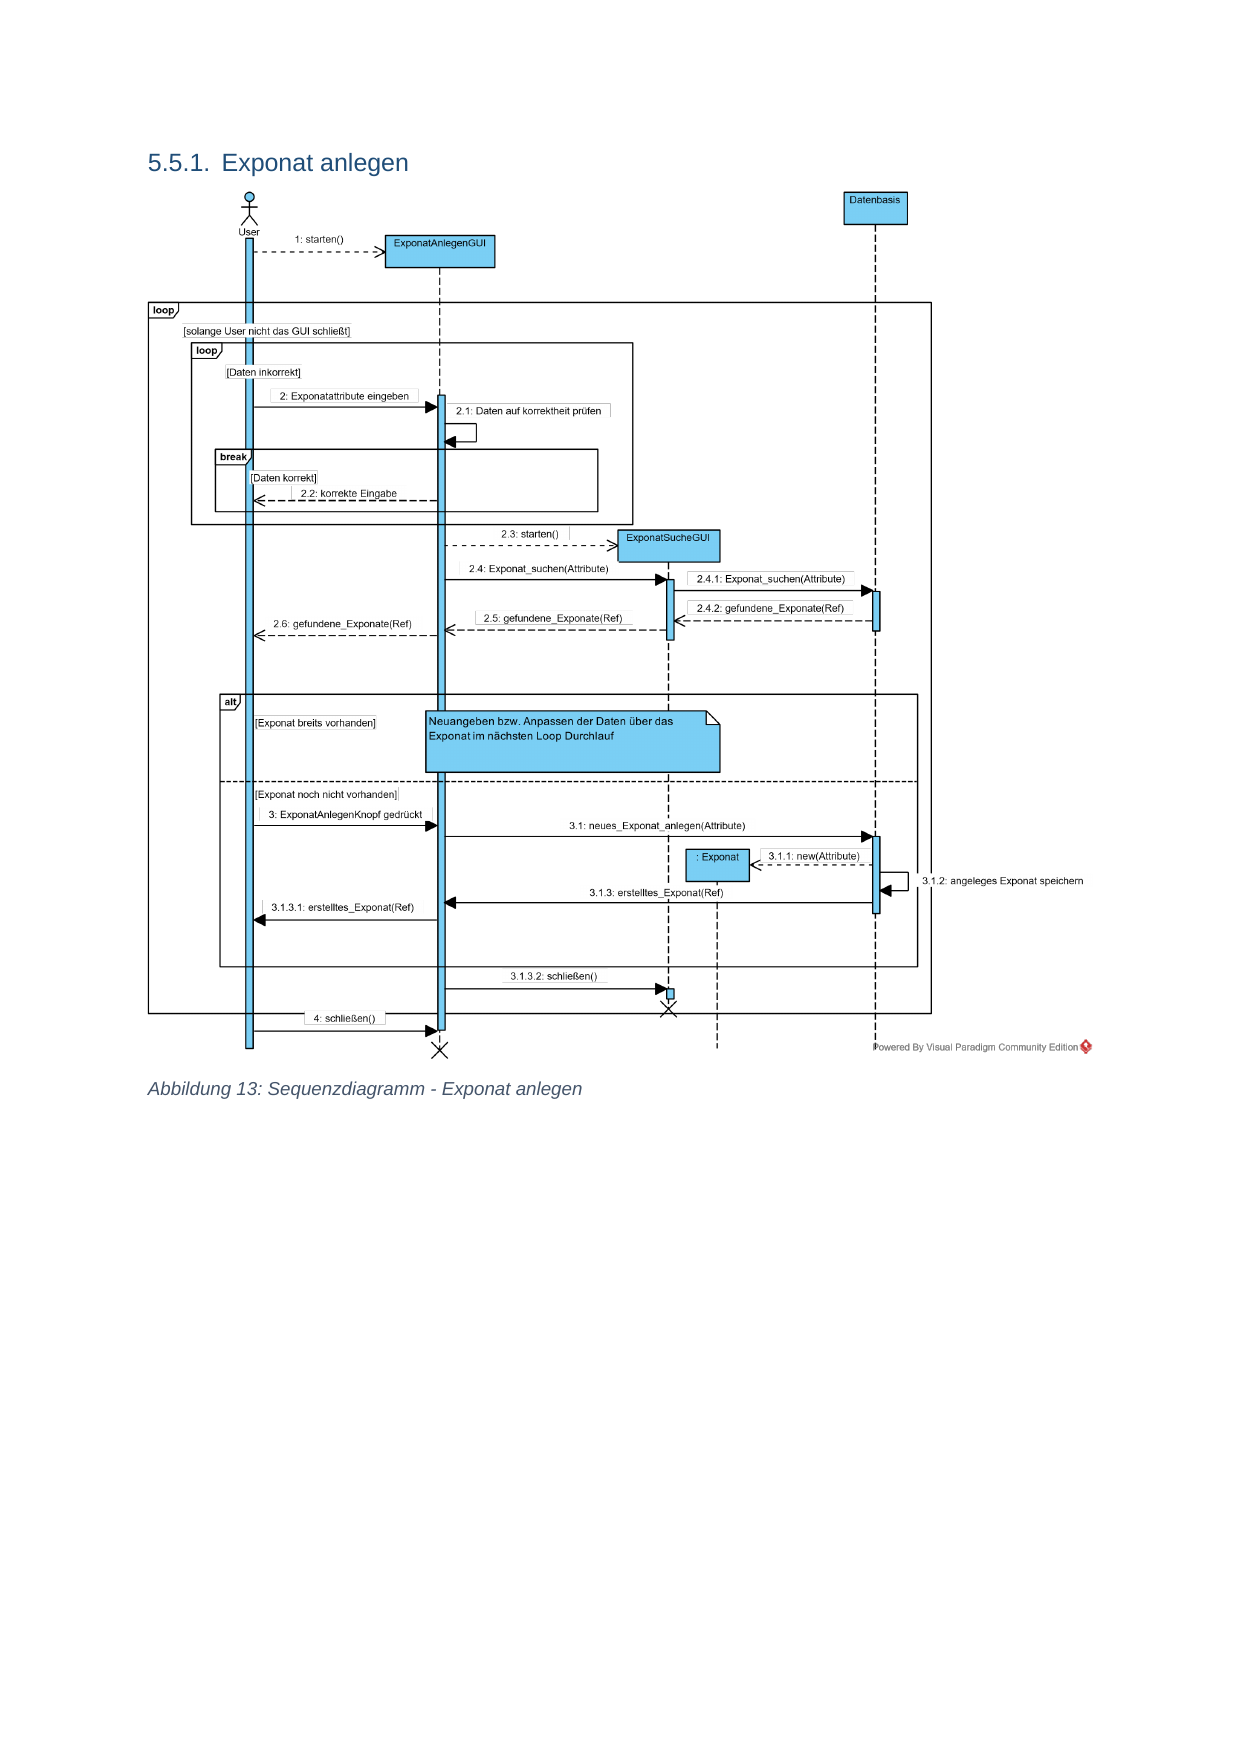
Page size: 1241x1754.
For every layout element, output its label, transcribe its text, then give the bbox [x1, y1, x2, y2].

subtitle Exponat anlegen [148, 148, 1093, 176]
text Abbildung 13: Sequenzdiagramm - Exponat anlegen [148, 1077, 1093, 1099]
picture [147, 191, 1093, 1059]
